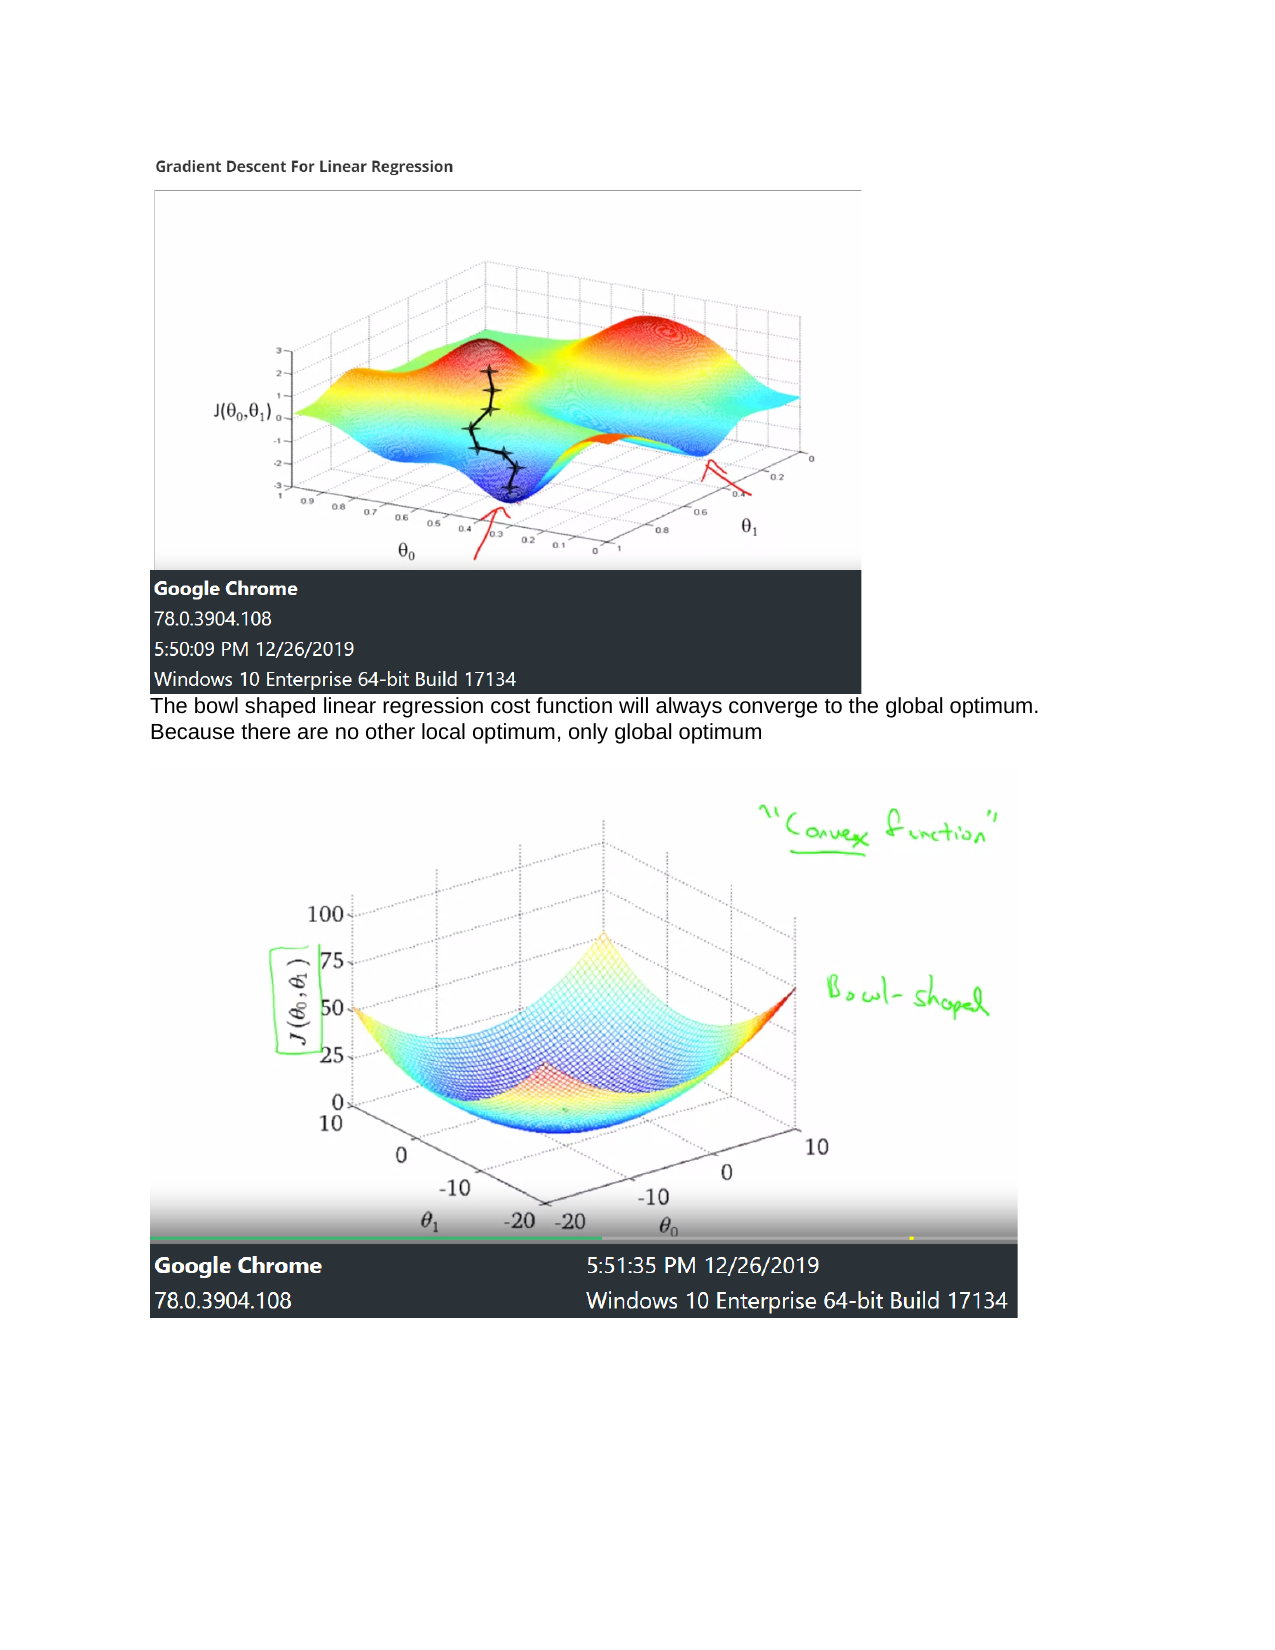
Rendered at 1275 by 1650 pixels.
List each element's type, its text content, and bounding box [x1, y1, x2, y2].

text Because there are no other local optimum, only global optimum [150, 719, 1125, 744]
picture [150, 150, 862, 694]
picture [150, 769, 1018, 1318]
text The bowl shaped linear regression cost function will always converge to the global optimum. [150, 693, 1125, 719]
